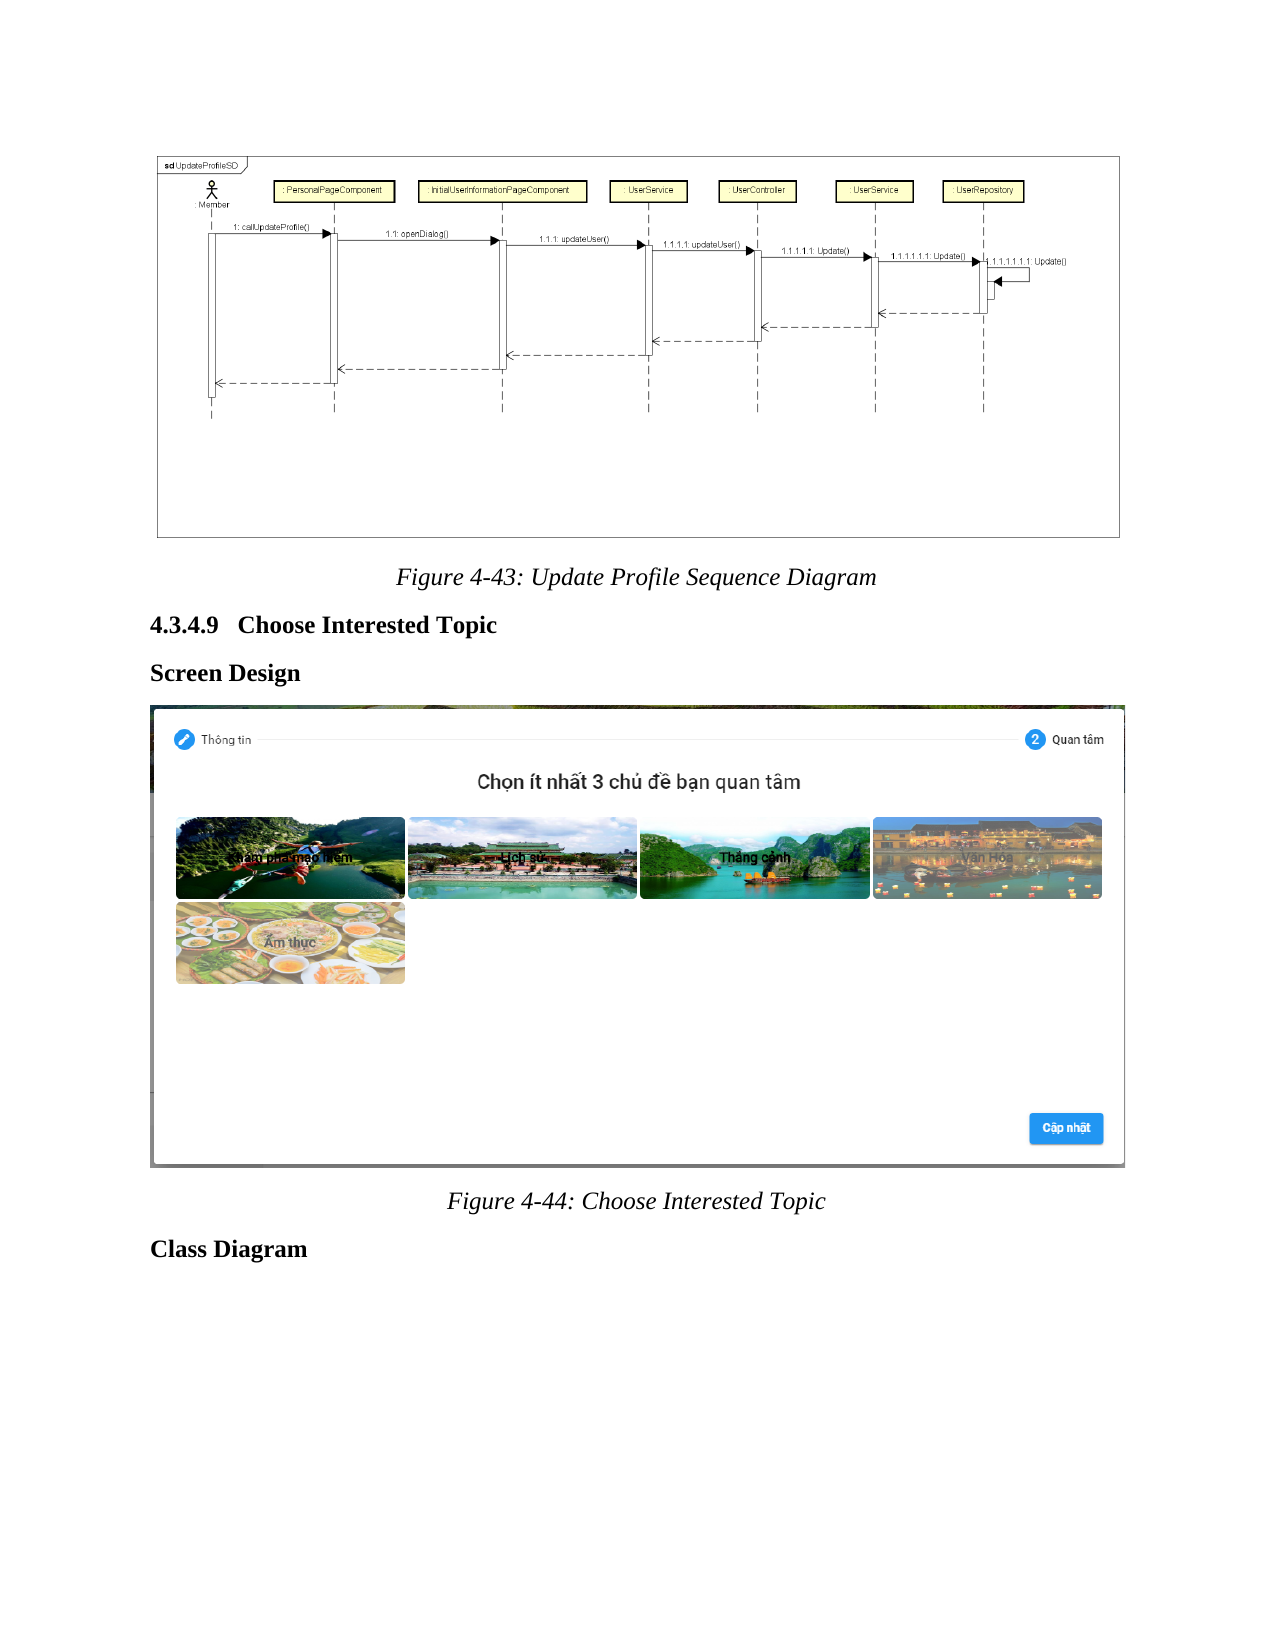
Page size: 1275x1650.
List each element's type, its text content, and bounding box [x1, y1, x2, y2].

text Figure 4-43: Update Profile Sequence Diagram [150, 562, 1125, 591]
text Class Diagram [150, 1234, 1125, 1263]
picture [150, 150, 1125, 544]
list Choose Interested Topic [150, 610, 1125, 639]
text Screen Design [150, 658, 1125, 686]
picture [150, 705, 1125, 1168]
text Figure 4-44: Choose Interested Topic [150, 1186, 1125, 1215]
